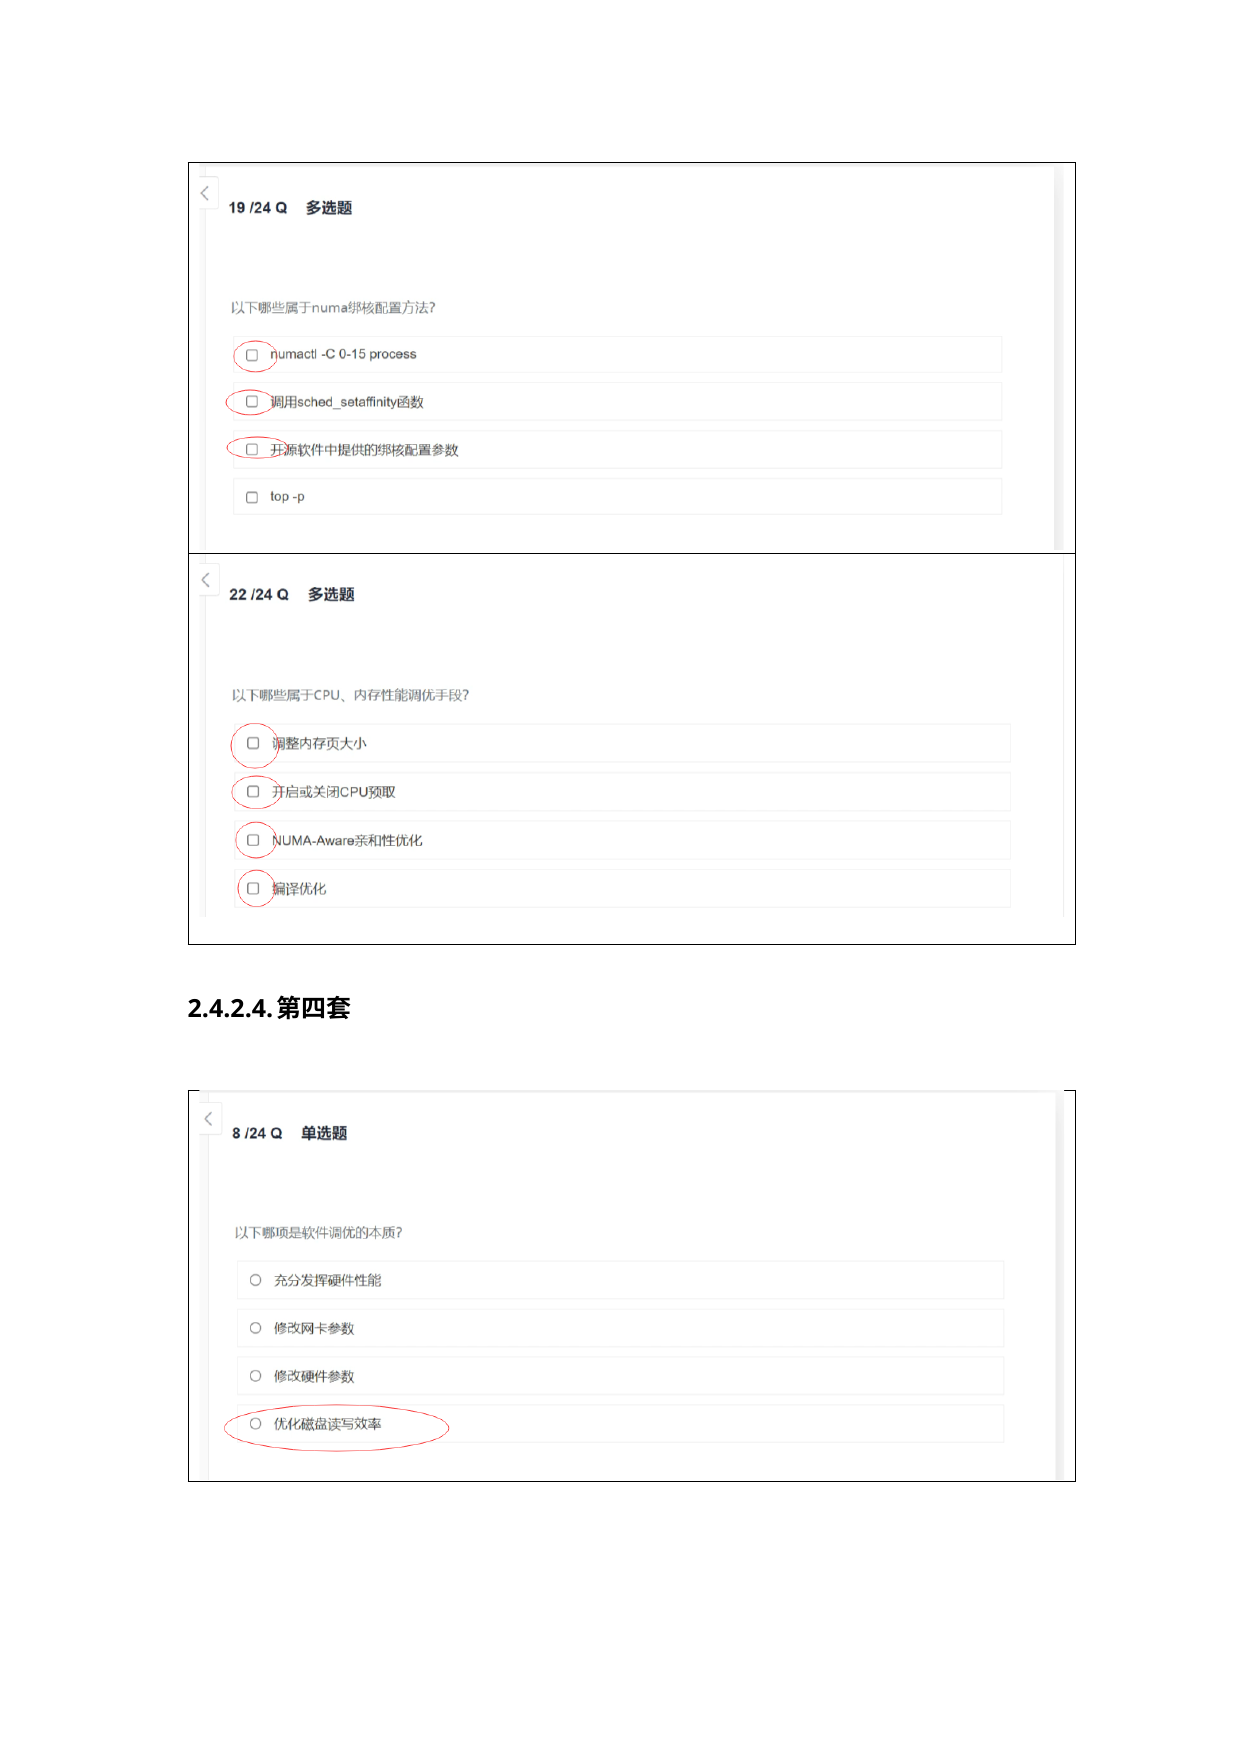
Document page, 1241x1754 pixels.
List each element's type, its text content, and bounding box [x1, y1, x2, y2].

picture [199, 163, 1064, 550]
subtitle 第四套 [187, 974, 1053, 1039]
table_header [189, 1091, 1075, 1481]
table_cell [189, 554, 1075, 944]
picture [199, 554, 1065, 917]
table_cell [189, 163, 1075, 553]
picture [199, 1090, 1065, 1480]
